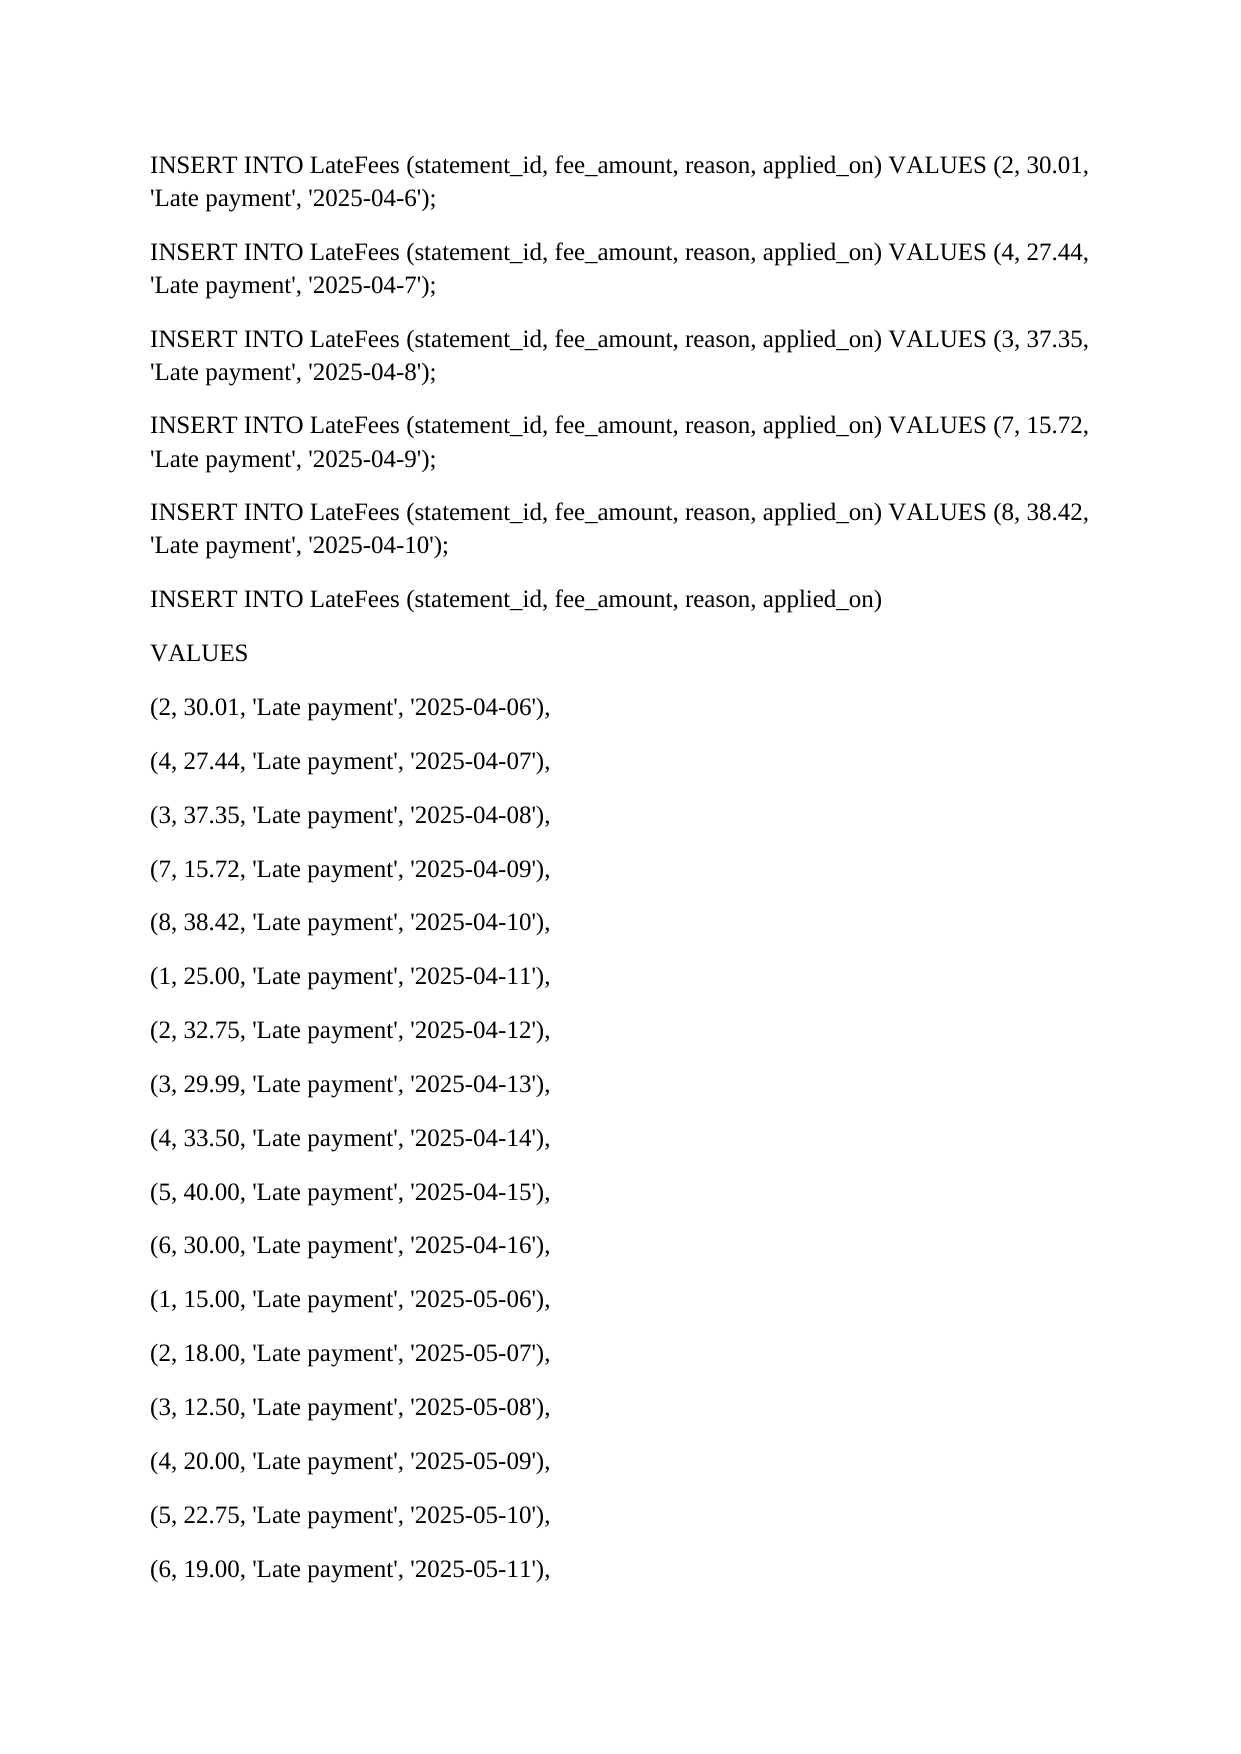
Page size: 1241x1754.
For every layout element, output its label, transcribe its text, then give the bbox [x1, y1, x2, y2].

text (3, 12.50, 'Late payment', '2025-05-08'), [150, 1392, 1090, 1421]
text (2, 32.75, 'Late payment', '2025-04-12'), [150, 1015, 1090, 1044]
text (5, 22.75, 'Late payment', '2025-05-10'), [150, 1500, 1090, 1529]
text (1, 15.00, 'Late payment', '2025-05-06'), [150, 1284, 1090, 1313]
text (6, 19.00, 'Late payment', '2025-05-11'), [150, 1554, 1090, 1582]
text (4, 33.50, 'Late payment', '2025-04-14'), [150, 1123, 1090, 1152]
text (1, 25.00, 'Late payment', '2025-04-11'), [150, 961, 1090, 990]
text (5, 40.00, 'Late payment', '2025-04-15'), [150, 1177, 1090, 1206]
text INSERT INTO LateFees (statement_id, fee_amount, reason, applied_on) VALUES (7, 15.72, 'Late payment', '2025-04-9'); [150, 411, 1090, 472]
text (2, 18.00, 'Late payment', '2025-05-07'), [150, 1338, 1090, 1367]
text (3, 37.35, 'Late payment', '2025-04-08'), [150, 800, 1090, 828]
text INSERT INTO LateFees (statement_id, fee_amount, reason, applied_on) VALUES (4, 27.44, 'Late payment', '2025-04-7'); [150, 237, 1090, 299]
text (7, 15.72, 'Late payment', '2025-04-09'), [150, 854, 1090, 882]
text INSERT INTO LateFees (statement_id, fee_amount, reason, applied_on) VALUES (2, 30.01, 'Late payment', '2025-04-6'); [150, 150, 1090, 212]
text INSERT INTO LateFees (statement_id, fee_amount, reason, applied_on) VALUES (3, 37.35, 'Late payment', '2025-04-8'); [150, 324, 1090, 386]
text (4, 20.00, 'Late payment', '2025-05-09'), [150, 1446, 1090, 1475]
text VALUES [150, 638, 1090, 667]
text INSERT INTO LateFees (statement_id, fee_amount, reason, applied_on) [150, 584, 1090, 613]
text (3, 29.99, 'Late payment', '2025-04-13'), [150, 1069, 1090, 1098]
text (4, 27.44, 'Late payment', '2025-04-07'), [150, 746, 1090, 775]
text (8, 38.42, 'Late payment', '2025-04-10'), [150, 907, 1090, 936]
text (2, 30.01, 'Late payment', '2025-04-06'), [150, 692, 1090, 721]
text INSERT INTO LateFees (statement_id, fee_amount, reason, applied_on) VALUES (8, 38.42, 'Late payment', '2025-04-10'); [150, 497, 1090, 559]
text (6, 30.00, 'Late payment', '2025-04-16'), [150, 1231, 1090, 1259]
